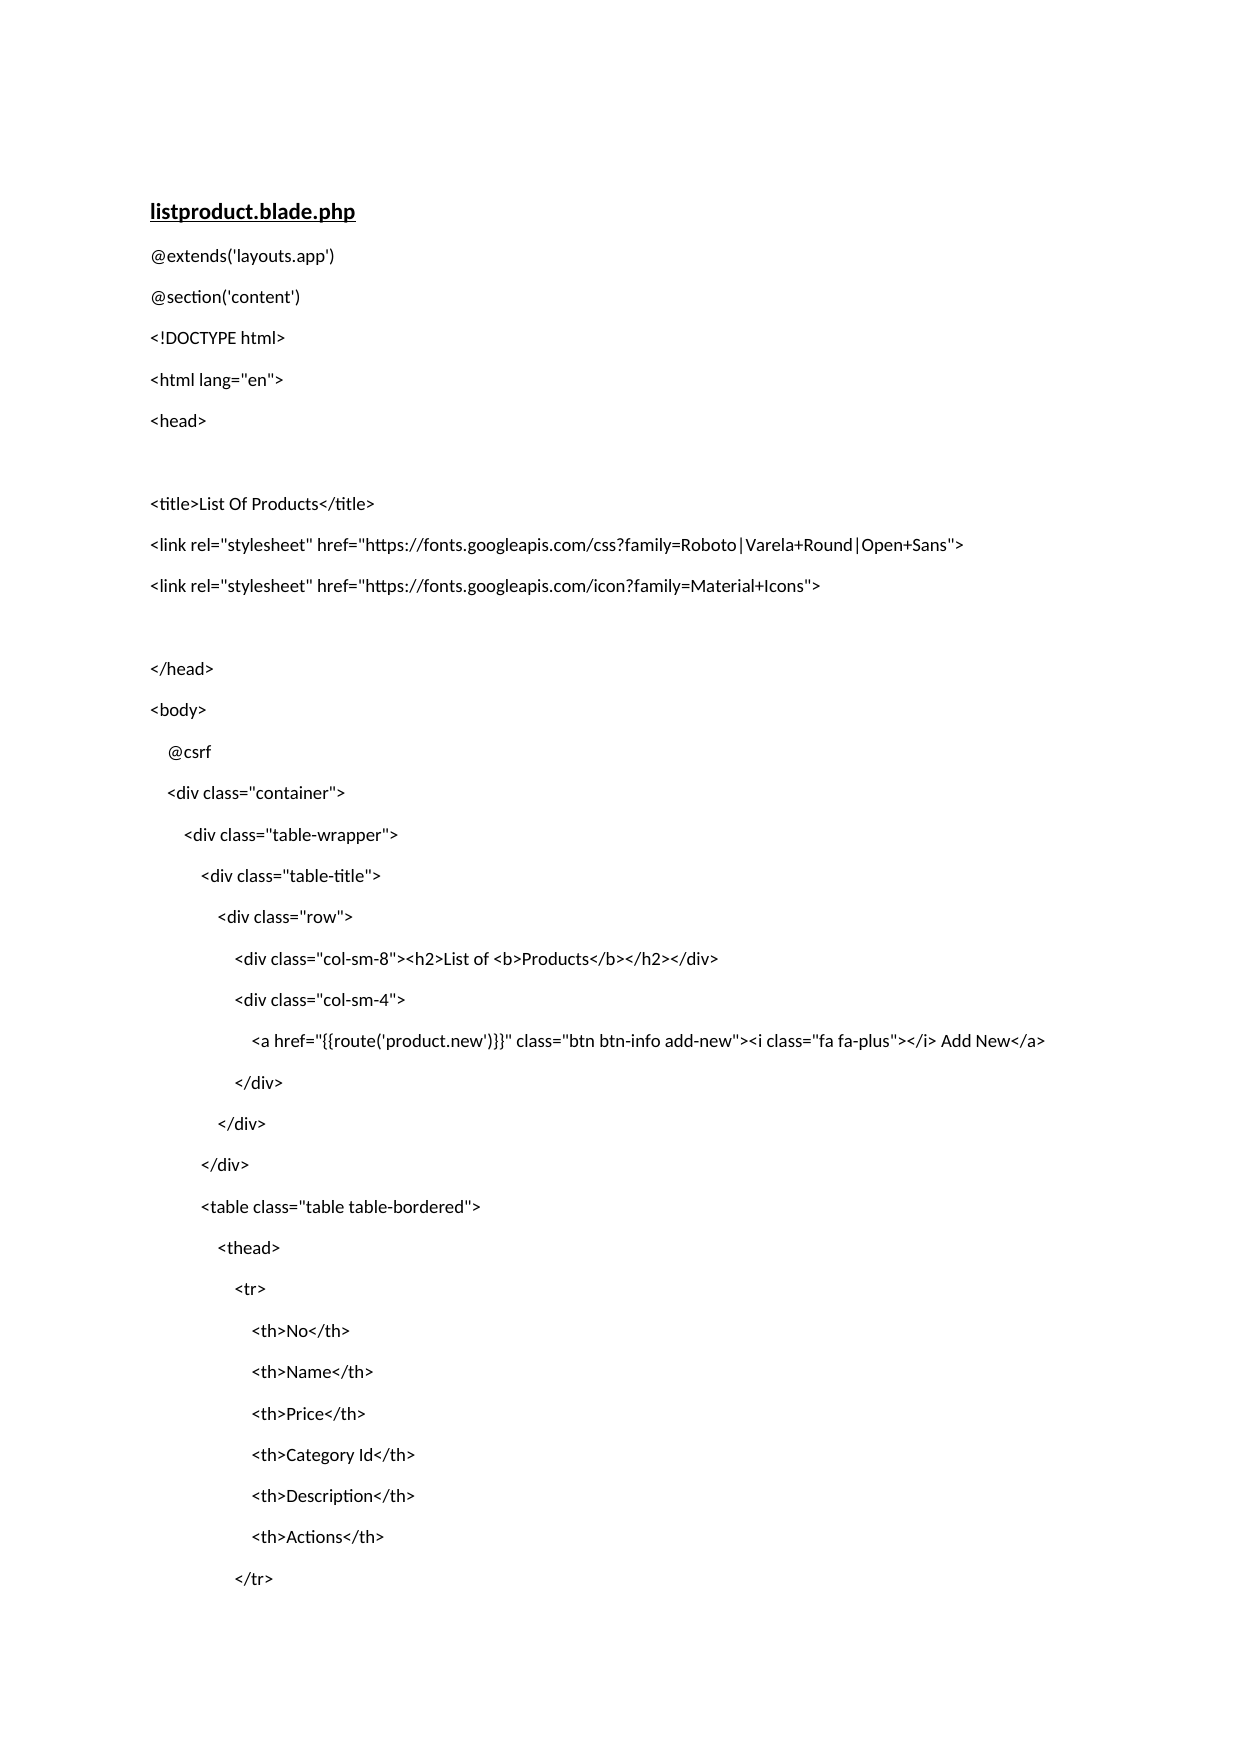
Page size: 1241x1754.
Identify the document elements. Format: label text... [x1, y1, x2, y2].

text <html lang="en"> [150, 368, 1090, 391]
text <div class="row"> [150, 905, 1090, 928]
text <head> [150, 409, 1090, 432]
text </head> [150, 657, 1090, 680]
text <th>Actions</th> [150, 1526, 1090, 1549]
text <div class="container"> [150, 781, 1090, 804]
text @csrf [150, 740, 1090, 763]
text @extends('layouts.app') [150, 244, 1090, 267]
text <th>Description</th> [150, 1484, 1090, 1507]
text <link rel="stylesheet" href="https://fonts.googleapis.com/icon?family=Material+Icons"> [150, 574, 1090, 597]
text <div class="table-wrapper"> [150, 823, 1090, 846]
text @section('content') [150, 285, 1090, 308]
text </div> [150, 1071, 1090, 1094]
text <title>List Of Products</title> [150, 492, 1090, 515]
text <thead> [150, 1236, 1090, 1259]
text </tr> [150, 1567, 1090, 1590]
text <link rel="stylesheet" href="https://fonts.googleapis.com/css?family=Roboto|Varela+Round|Open+Sans"> [150, 533, 1090, 556]
text </div> [150, 1112, 1090, 1135]
text <div class="col-sm-8"><h2>List of <b>Products</b></h2></div> [150, 947, 1090, 970]
text <th>Price</th> [150, 1402, 1090, 1424]
text <th>Name</th> [150, 1360, 1090, 1383]
text <body> [150, 699, 1090, 722]
text <th>No</th> [150, 1319, 1090, 1342]
text <div class="table-title"> [150, 864, 1090, 887]
text <tr> [150, 1278, 1090, 1301]
text <table class="table table-bordered"> [150, 1195, 1090, 1218]
text <th>Category Id</th> [150, 1443, 1090, 1466]
text <!DOCTYPE html> [150, 326, 1090, 349]
text listproduct.blade.php [150, 197, 1090, 225]
text </div> [150, 1153, 1090, 1176]
text <a href="{{route('product.new')}}" class="btn btn-info add-new"><i class="fa fa-plus"></i> Add New</a> [150, 1029, 1090, 1052]
text <div class="col-sm-4"> [150, 988, 1090, 1011]
